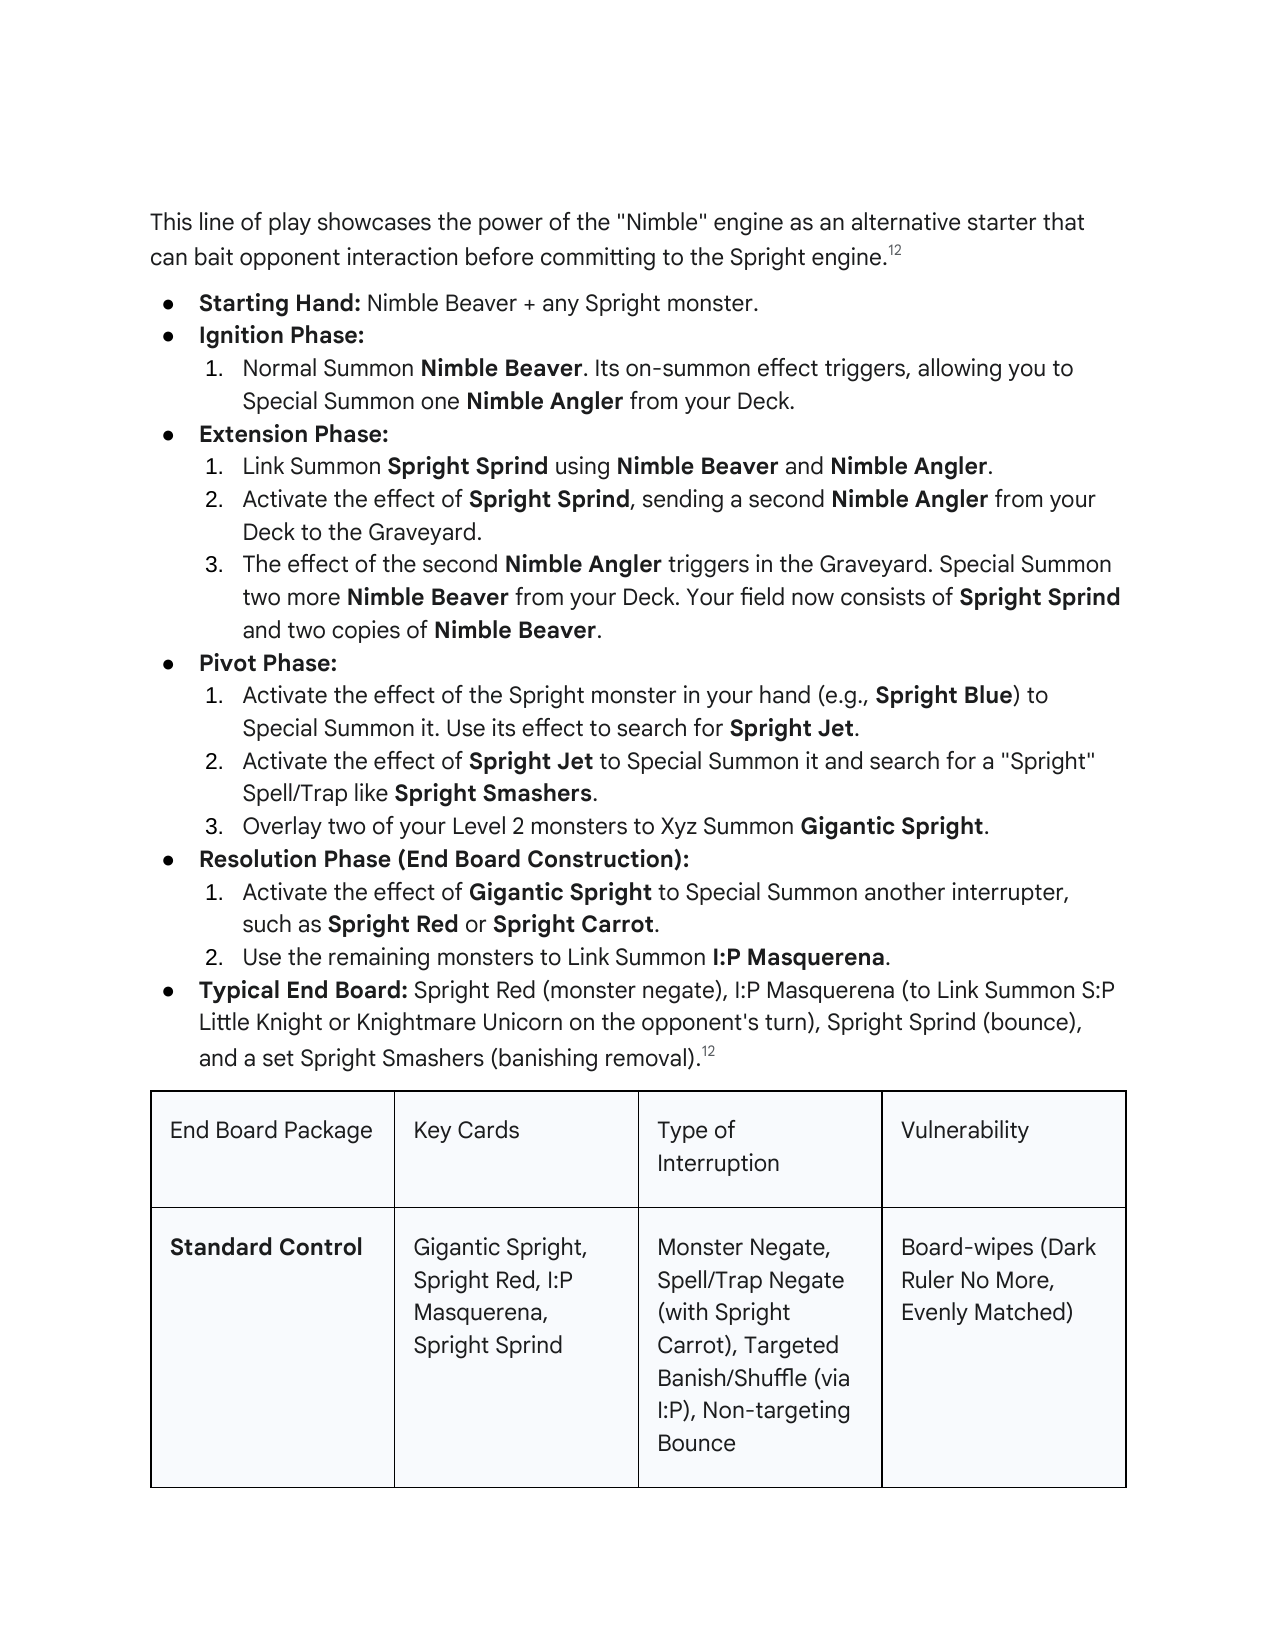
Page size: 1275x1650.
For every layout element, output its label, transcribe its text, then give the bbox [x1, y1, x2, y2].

table_cell Gigantic Spright, Spright Red, I:P Masquerena, Spright Sprind [395, 1208, 638, 1487]
table_header Type of Interruption [639, 1092, 881, 1207]
list Link Summon Spright Sprind using Nimble Beaver and Nimble Angler. [205, 453, 1125, 481]
list Normal Summon Nimble Beaver. Its on-summon effect triggers, allowing you to Special Summon one Nimble Angler from your Deck. [205, 354, 1125, 416]
table_cell Board-wipes (Dark Ruler No More, Evenly Matched) [883, 1208, 1125, 1487]
list Extension Phase: [161, 420, 1125, 449]
table_cell Monster Negate, Spell/Trap Negate (with Spright Carrot), Targeted Banish/Shuffle (via I:P), Non-targeting Bounce [639, 1208, 881, 1487]
list Ignition Phase: [161, 322, 1125, 351]
text This line of play showcases the power of the "Nimble" engine as an alternative starter that can bait opponent interaction before committing to the Spright engine.12 [150, 208, 1125, 272]
list Activate the effect of Spright Sprind, sending a second Nimble Angler from your Deck to the Graveyard. [205, 485, 1125, 547]
list Activate the effect of Gigantic Spright to Special Summon another interrupter, such as Spright Red or Spright Carrot. [205, 878, 1125, 939]
table_header Key Cards [395, 1092, 638, 1207]
table_header End Board Package [152, 1092, 394, 1207]
list Resolution Phase (End Board Construction): [161, 845, 1125, 874]
list Activate the effect of Spright Jet to Special Summon it and search for a "Spright" Spell/Trap like Spright Smashers. [205, 747, 1125, 808]
list Typical End Board: Spright Red (monster negate), I:P Masquerena (to Link Summon S:P Little Knight or Knightmare Unicorn on the opponent's turn), Spright Sprind (bounce), and a set Spright Smashers (banishing removal).12 [161, 976, 1125, 1073]
list Starting Hand: Nimble Beaver + any Spright monster. [161, 289, 1125, 318]
table_header Vulnerability [883, 1092, 1125, 1207]
list Pivot Phase: [161, 649, 1125, 678]
table_cell Standard Control [152, 1208, 394, 1487]
list Overlay two of your Level 2 monsters to Xyz Summon Gigantic Spright. [205, 812, 1125, 841]
list Activate the effect of the Spright monster in your hand (e.g., Spright Blue) to Special Summon it. Use its effect to search for Spright Jet. [205, 682, 1125, 743]
list The effect of the second Nimble Angler triggers in the Graveyard. Special Summon two more Nimble Beaver from your Deck. Your field now consists of Spright Sprind and two copies of Nimble Beaver. [205, 551, 1125, 645]
list Use the remaining monsters to Link Summon I:P Masquerena. [205, 943, 1125, 972]
